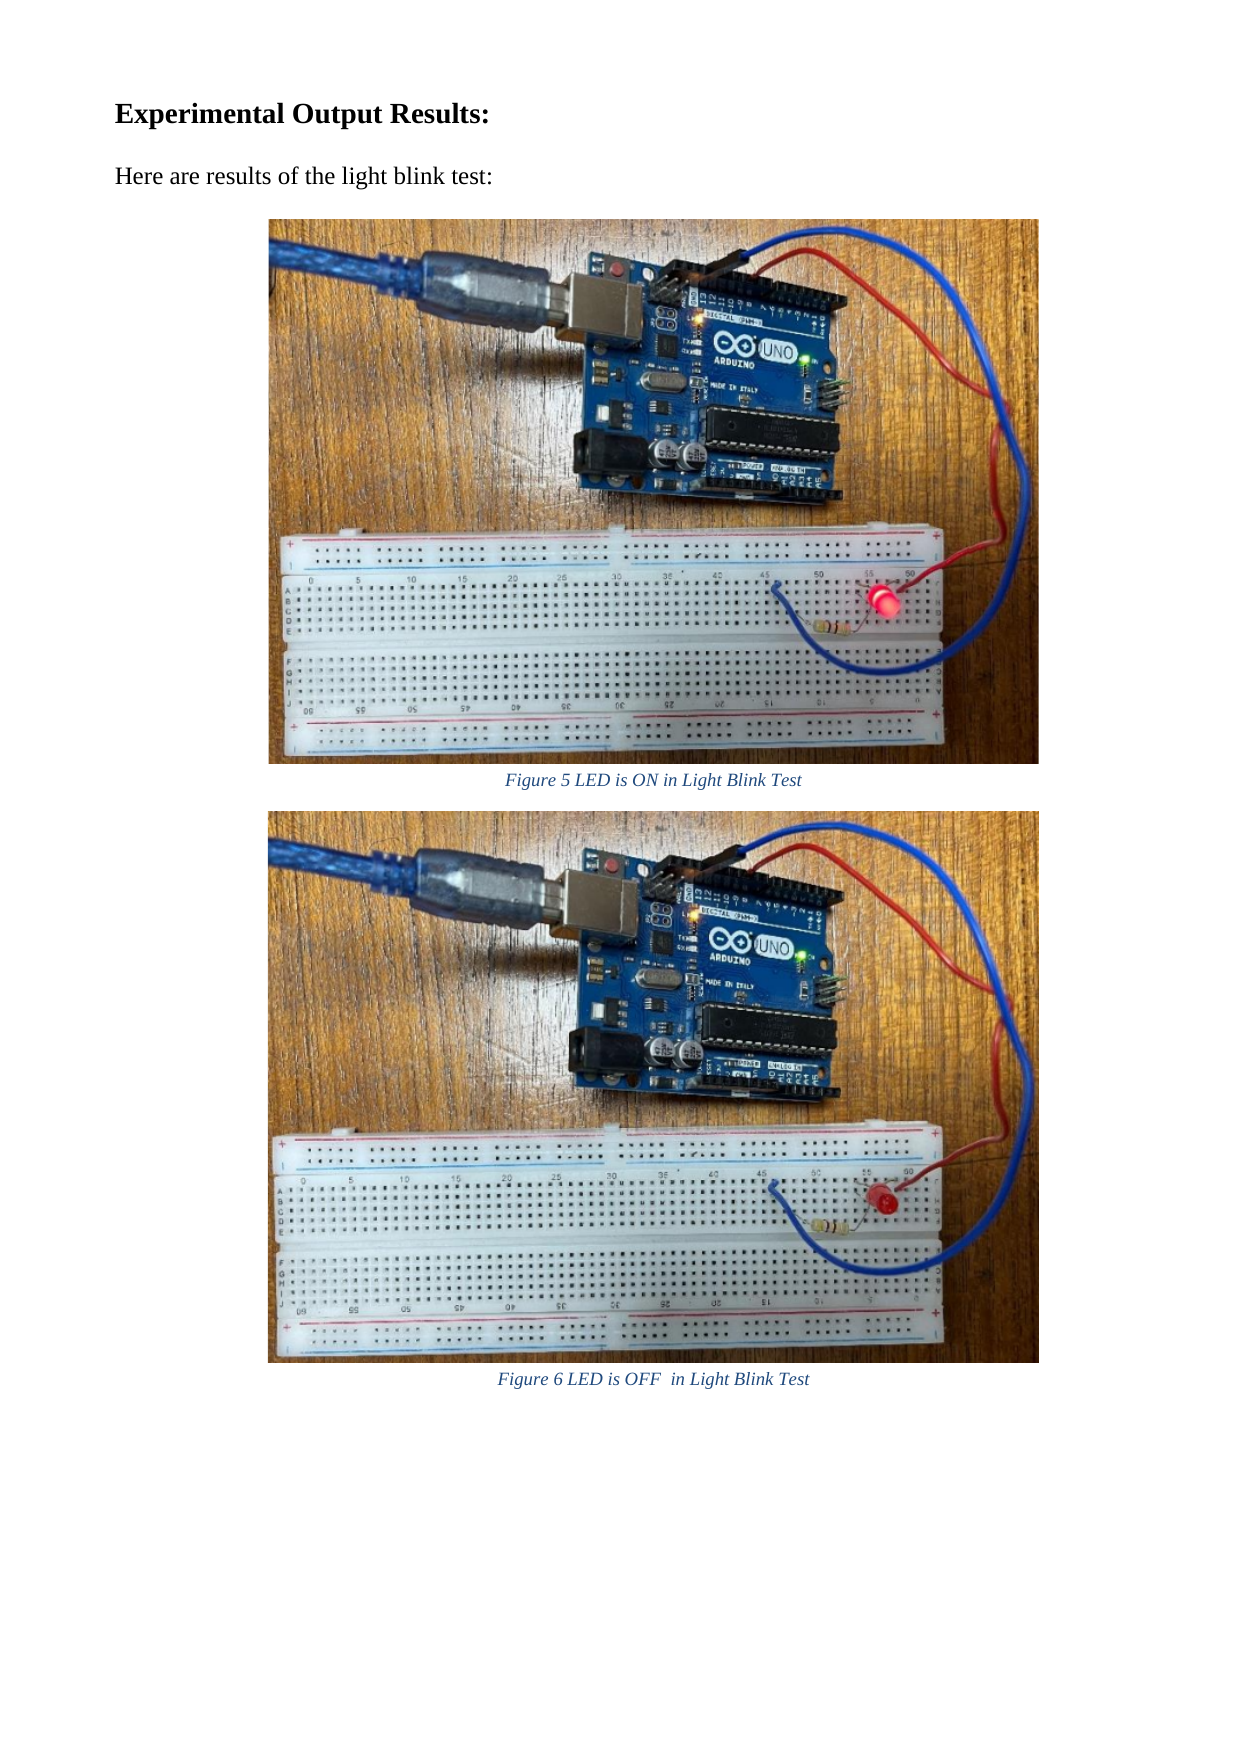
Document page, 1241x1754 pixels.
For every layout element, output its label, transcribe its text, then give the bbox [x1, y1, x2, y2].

subtitle Here are results of the light blink test: [114, 161, 1192, 190]
subtitle Experimental Output Results: [114, 96, 1192, 129]
picture [267, 811, 1039, 1363]
picture [268, 219, 1039, 764]
